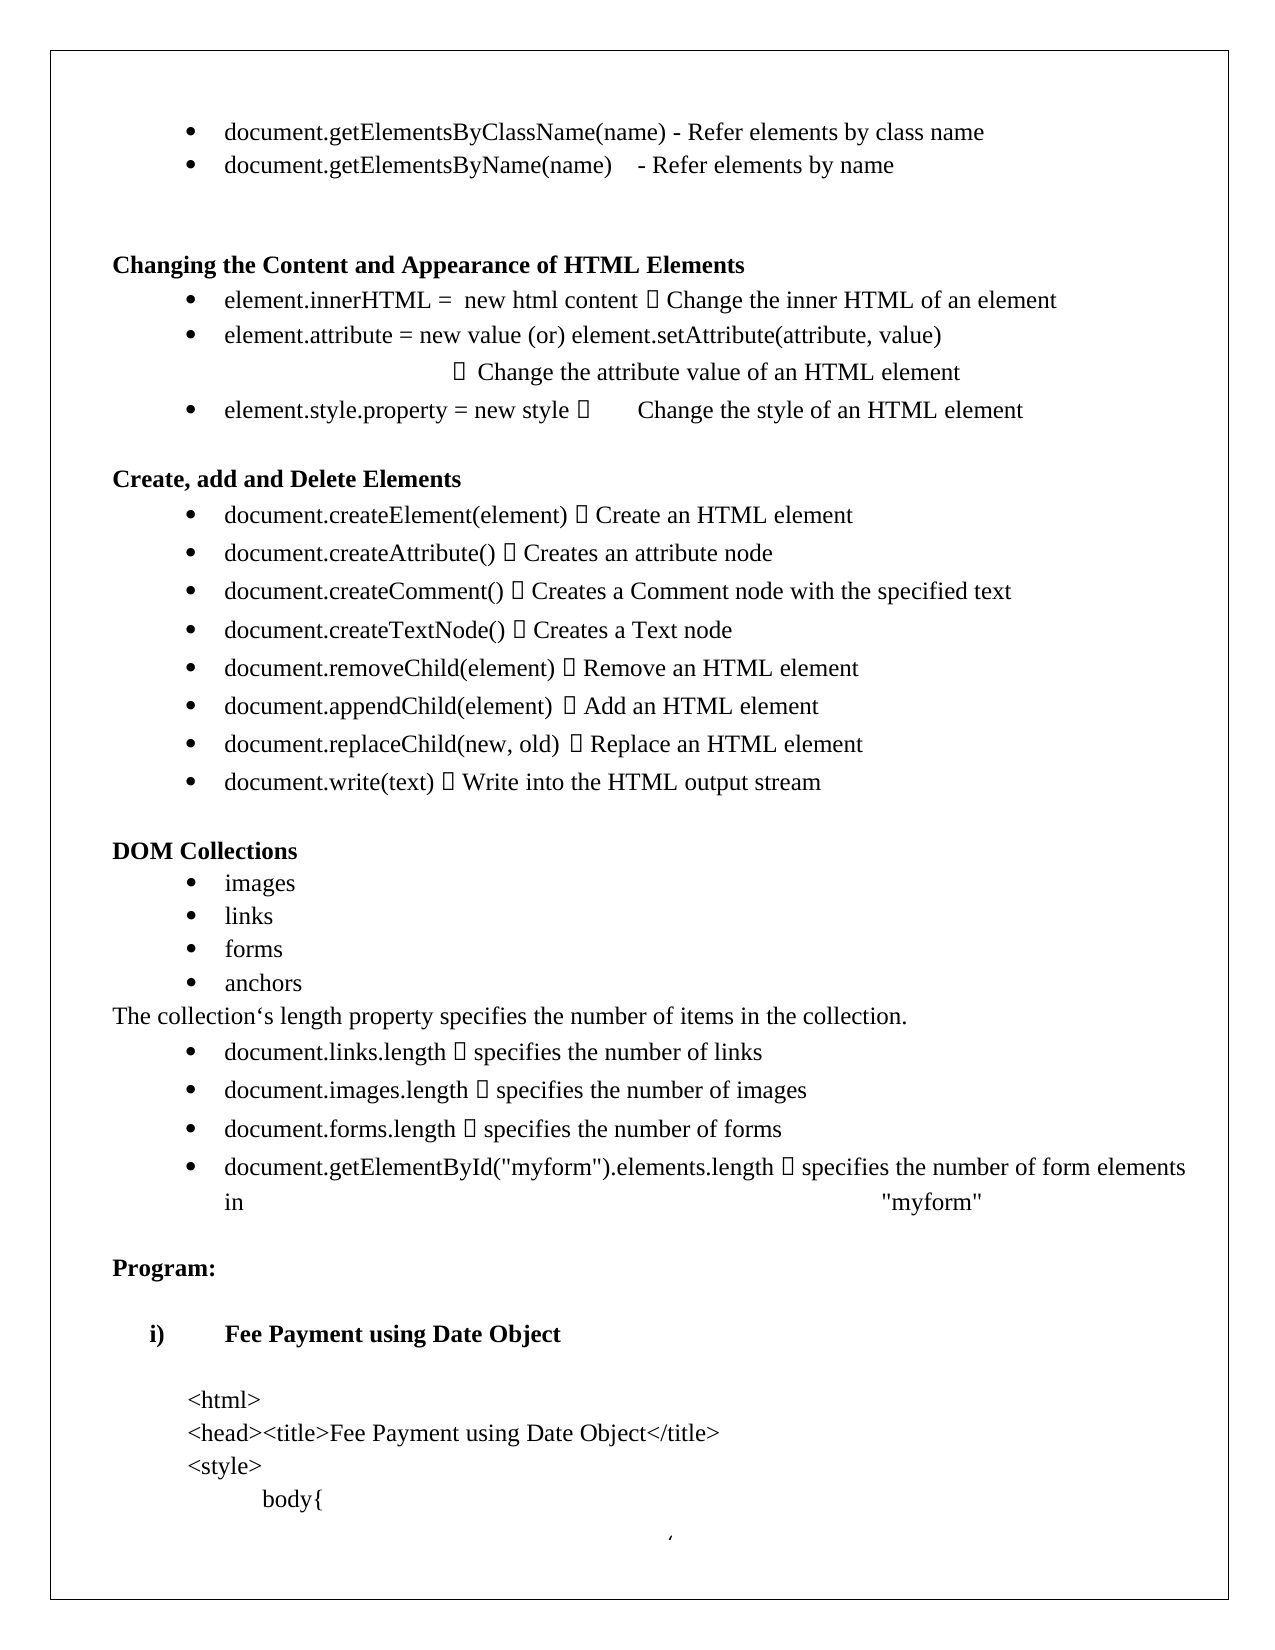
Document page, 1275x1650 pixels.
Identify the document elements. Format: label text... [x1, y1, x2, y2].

list document.createComment()  Creates a Comment node with the specified text [186, 573, 1228, 607]
list document.forms.length  specifies the number of forms [186, 1110, 1228, 1144]
list document.appendChild(element)  Add an HTML element [186, 688, 1228, 722]
text body{ [262, 1484, 1228, 1513]
list links [187, 901, 1228, 930]
text <head><title>Fee Payment using Date Object</title> [187, 1418, 1228, 1447]
list document.createTextNode()  Creates a Text node [186, 611, 1228, 645]
list document.getElementById("myform").elements.length  specifies the number of form elements in "myform" [186, 1148, 1195, 1215]
list element.innerHTML = new html content  Change the inner HTML of an element [186, 282, 1228, 316]
text  Change the attribute value of an HTML element [452, 353, 1228, 387]
list document.getElementsByClassName(name) - Refer elements by class name [186, 117, 1228, 146]
text <style> [187, 1451, 1228, 1480]
list element.style.property = new style  Change the style of an HTML element [186, 392, 1228, 426]
text <html> [187, 1385, 1228, 1414]
list forms [187, 934, 1228, 963]
list document.removeChild(element)  Remove an HTML element [186, 649, 1228, 683]
list element.attribute = new value (or) element.setAttribute(attribute, value) [186, 321, 1228, 349]
list Fee Payment using Date Object [149, 1319, 1228, 1348]
list document.images.length  specifies the number of images [186, 1072, 1228, 1106]
list document.write(text)  Write into the HTML output stream [186, 764, 1228, 798]
list document.replaceChild(new, old)  Replace an HTML element [186, 726, 1228, 760]
list document.createElement(element)  Create an HTML element [186, 496, 1228, 530]
subtitle Program: [112, 1253, 1228, 1282]
list anchors [187, 968, 1228, 997]
list document.createAttribute()  Creates an attribute node [186, 534, 1228, 568]
list document.links.length  specifies the number of links [186, 1033, 1228, 1067]
list images [187, 868, 1228, 897]
subtitle Changing the Content and Appearance of HTML Elements [112, 250, 1228, 278]
subtitle Create, add and Delete Elements [112, 464, 1228, 492]
list document.getElementsByName(name) - Refer elements by name [186, 150, 1228, 179]
text The collection‘s length property specifies the number of items in the collection. [112, 1001, 1228, 1029]
subtitle DOM Collections [112, 836, 1228, 865]
